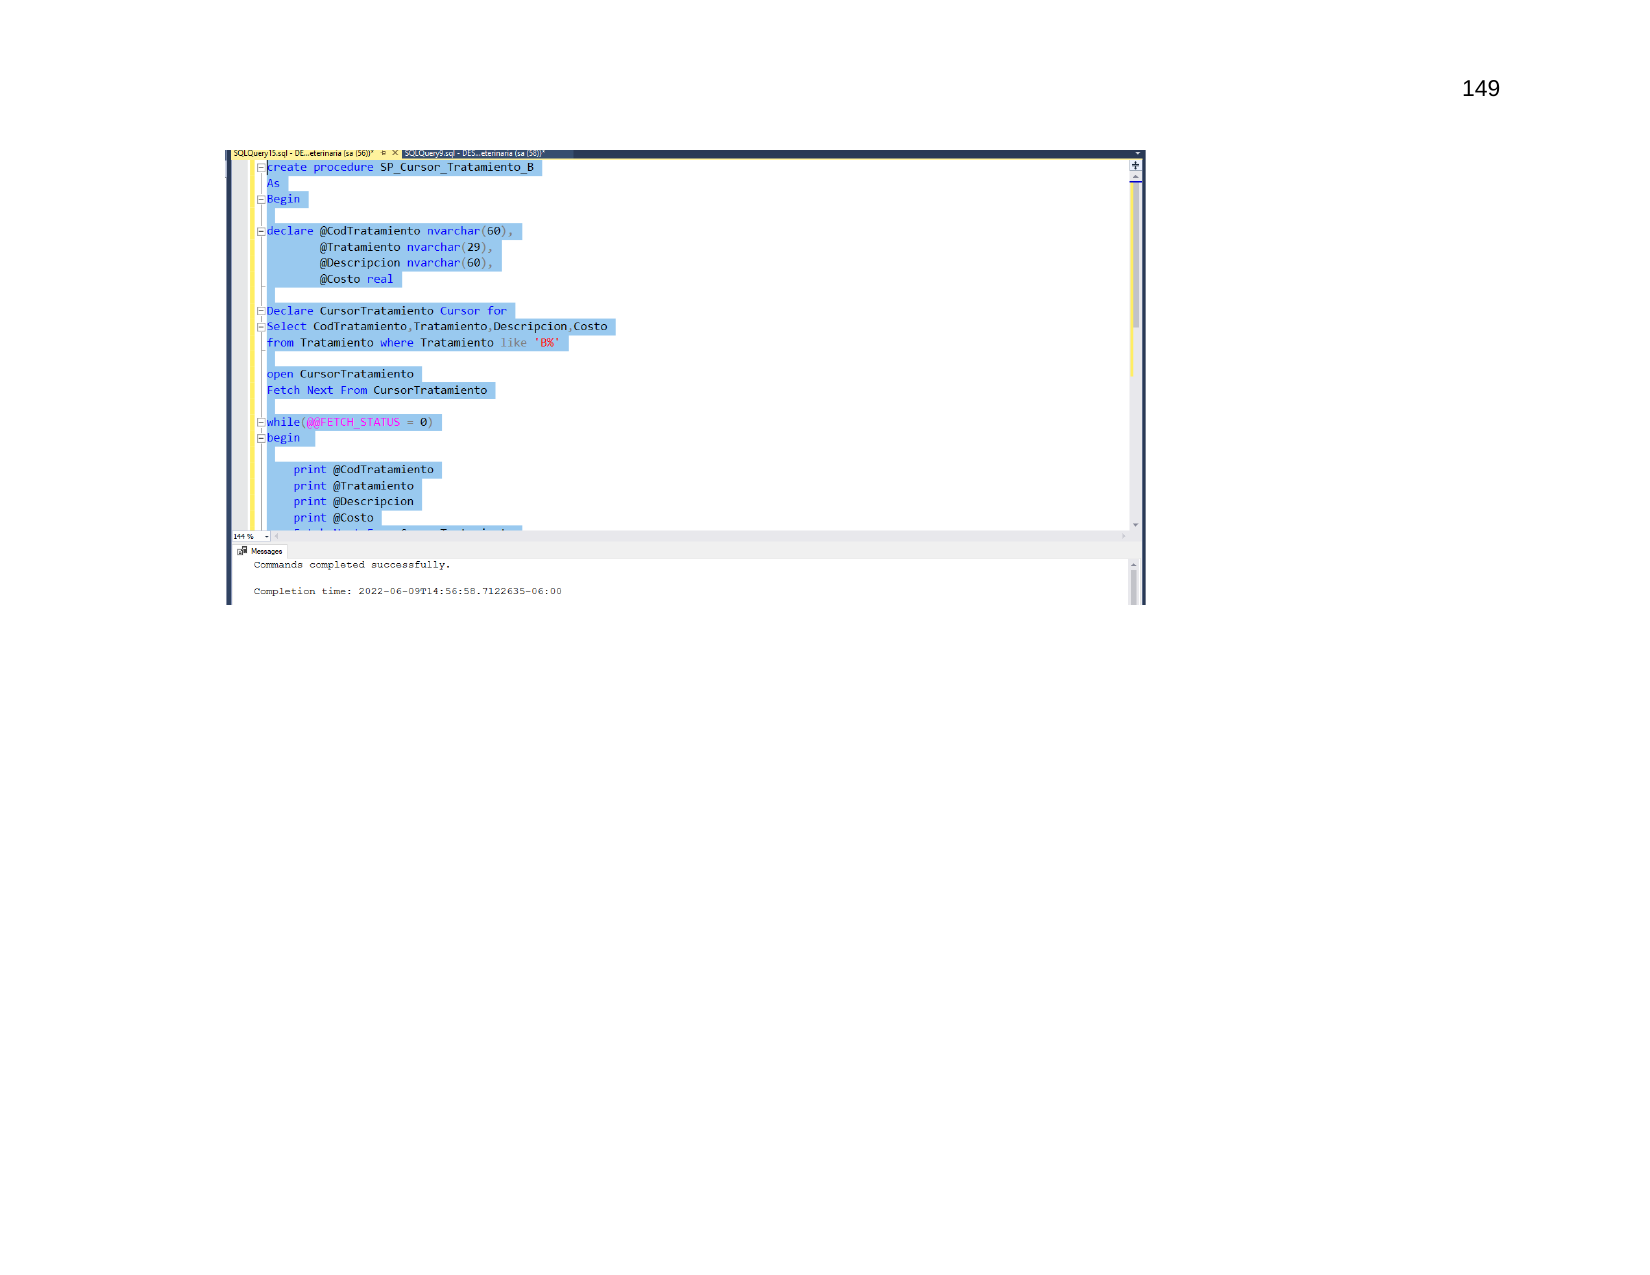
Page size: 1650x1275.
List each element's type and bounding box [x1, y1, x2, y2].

picture [225, 150, 1146, 605]
